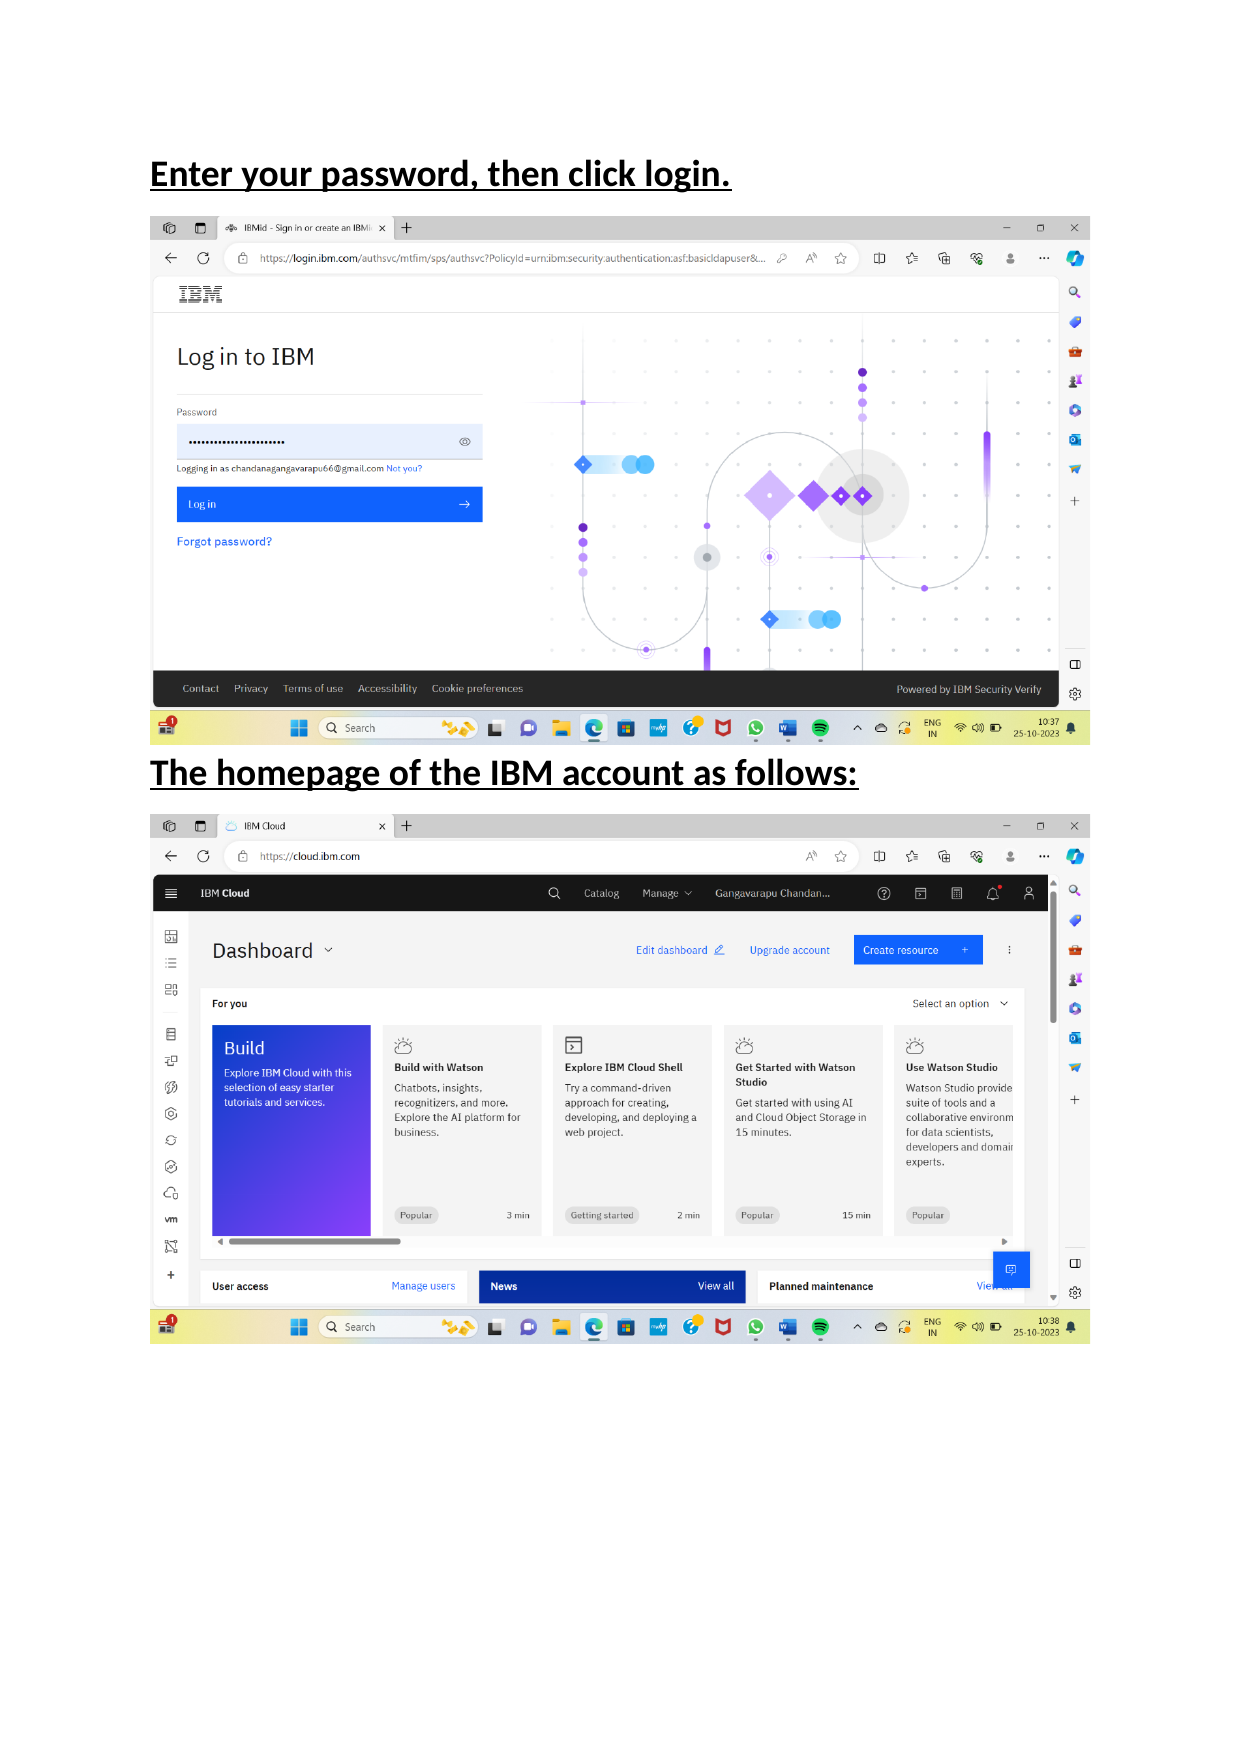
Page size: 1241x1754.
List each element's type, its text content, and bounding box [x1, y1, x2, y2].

text Enter your password, then click login. [150, 150, 1090, 196]
picture [150, 814, 1091, 1344]
text The homepage of the IBM account as follows: [150, 745, 1090, 794]
picture [150, 216, 1091, 745]
